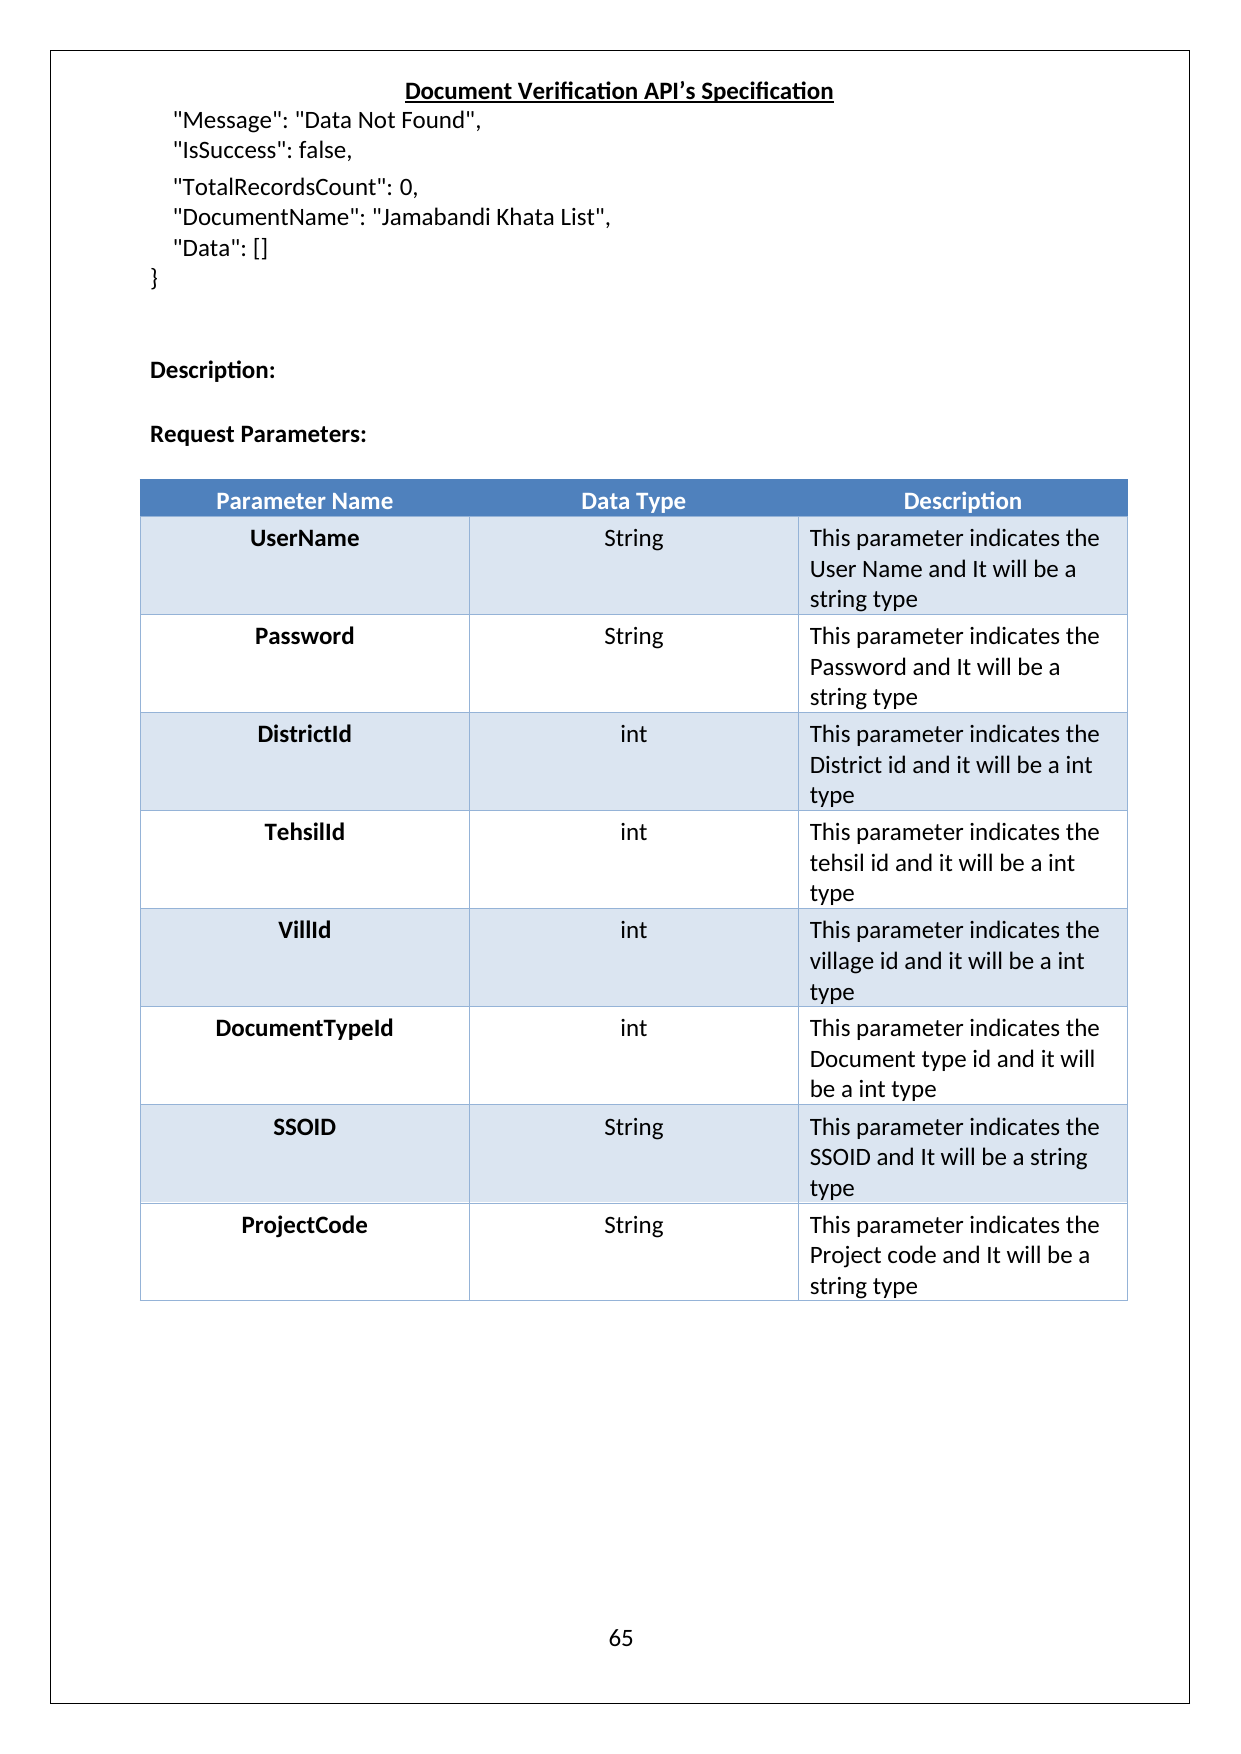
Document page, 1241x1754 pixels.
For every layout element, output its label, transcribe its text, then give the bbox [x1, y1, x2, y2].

table_cell This parameter indicates the village id and it will be a int type [799, 909, 1127, 1006]
table_header Description [799, 480, 1127, 516]
table_cell This parameter indicates the SSOID and It will be a string type [799, 1105, 1127, 1202]
table_cell DistrictId [141, 713, 469, 810]
table_cell SSOID [141, 1105, 469, 1202]
table_cell int [470, 909, 798, 1006]
table_cell ProjectCode [141, 1204, 469, 1300]
table_cell int [470, 811, 798, 908]
table_cell This parameter indicates the User Name and It will be a string type [799, 517, 1127, 614]
table_header Parameter Name [141, 480, 469, 516]
table_cell This parameter indicates the Project code and It will be a string type [799, 1204, 1127, 1300]
table_cell TehsilId [141, 811, 469, 908]
table_cell VillId [141, 909, 469, 1006]
table_cell int [470, 713, 798, 810]
table_cell DocumentTypeId [141, 1007, 469, 1104]
table_cell String [470, 517, 798, 614]
table_cell String [470, 615, 798, 712]
table_cell UserName [141, 517, 469, 614]
table_cell This parameter indicates the District id and it will be a int type [799, 713, 1127, 810]
table_cell This parameter indicates the Password and It will be a string type [799, 615, 1127, 712]
table_cell String [470, 1105, 798, 1202]
text } [150, 262, 1121, 292]
table_cell int [470, 1007, 798, 1104]
text "Message": "Data Not Found", "IsSuccess": false, [172, 104, 482, 165]
table_header Data Type [470, 480, 798, 516]
subtitle Request Parameters: [150, 418, 1121, 448]
table_cell This parameter indicates the Document type id and it will be a int type [799, 1007, 1127, 1104]
table_cell String [470, 1204, 798, 1300]
text "TotalRecordsCount": 0, "DocumentName": "Jamabandi Khata List", "Data": [] [172, 171, 611, 262]
table_cell Password [141, 615, 469, 712]
table_cell This parameter indicates the tehsil id and it will be a int type [799, 811, 1127, 908]
subtitle Description: [150, 354, 1121, 384]
